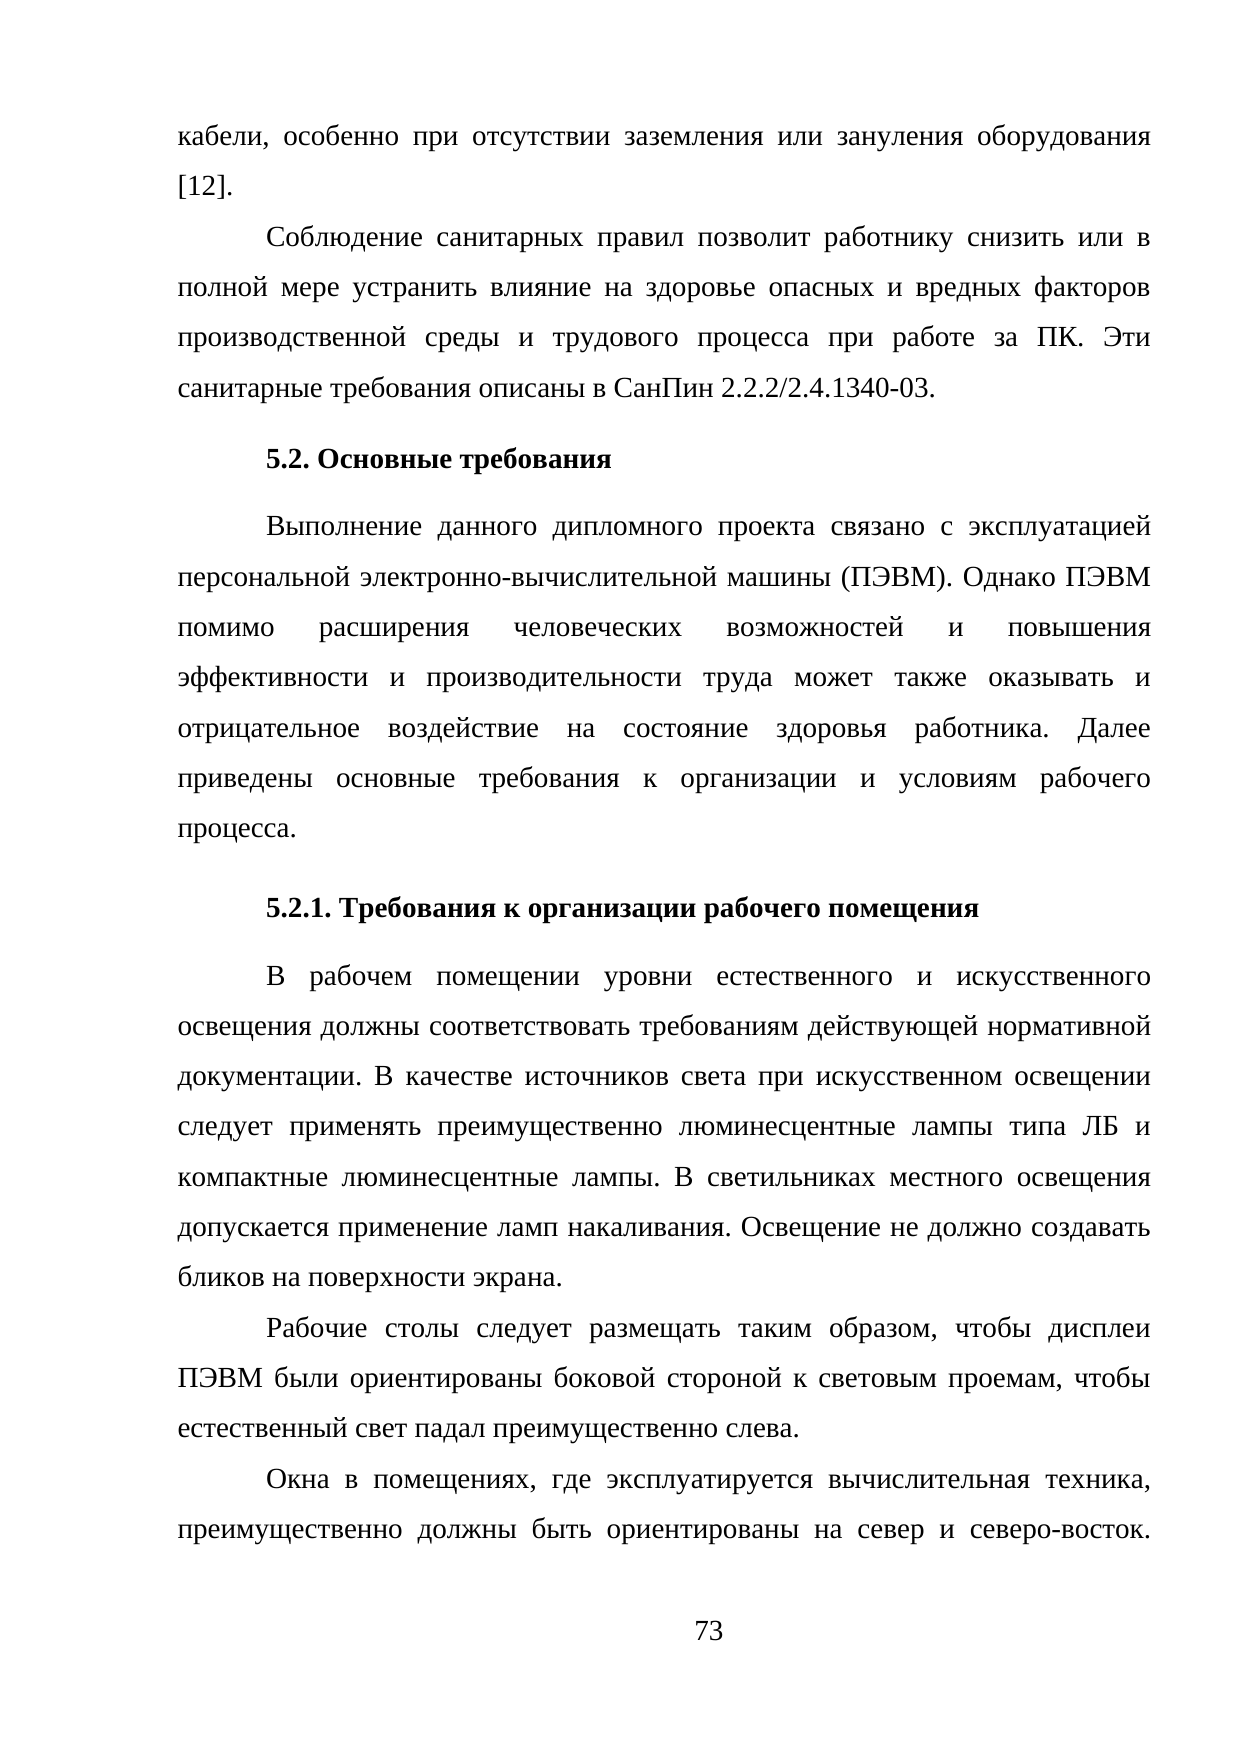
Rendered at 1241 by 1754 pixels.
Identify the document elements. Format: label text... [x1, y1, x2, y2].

text Выполнение данного дипломного проекта связано с эксплуатацией персональной электронно-вычислительной машины (ПЭВМ). Однако ПЭВМ помимо расширения человеческих возможностей и повышения эффективности и производительности труда может также оказывать и отрицательное воздействие на состояние здоровья работника. Далее приведены основные требования к организации и условиям рабочего процесса. [177, 508, 1152, 844]
subtitle 5.2. Основные требования [177, 441, 1152, 474]
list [177, 118, 1152, 202]
text Рабочие столы следует размещать таким образом, чтобы дисплеи ПЭВМ были ориентированы боковой стороной к световым проемам, чтобы естественный свет падал преимущественно слева. [177, 1310, 1152, 1444]
text Соблюдение санитарных правил позволит работнику снизить или в полной мере устранить влияние на здоровье опасных и вредных факторов производственной среды и трудового процесса при работе за ПК. Эти санитарные требования описаны в СанПин 2.2.2/2.4.1340-03. [177, 219, 1152, 403]
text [177, 1461, 1152, 1544]
subtitle 5.2.1. Требования к организации рабочего помещения [177, 890, 1152, 923]
text В рабочем помещении уровни естественного и искусственного освещения должны соответствовать требованиям действующей нормативной документации. В качестве источников света при искусственном освещении следует применять преимущественно люминесцентные лампы типа ЛБ и компактные люминесцентные лампы. В светильниках местного освещения допускается применение ламп накаливания. Освещение не должно создавать бликов на поверхности экрана. [177, 958, 1152, 1293]
